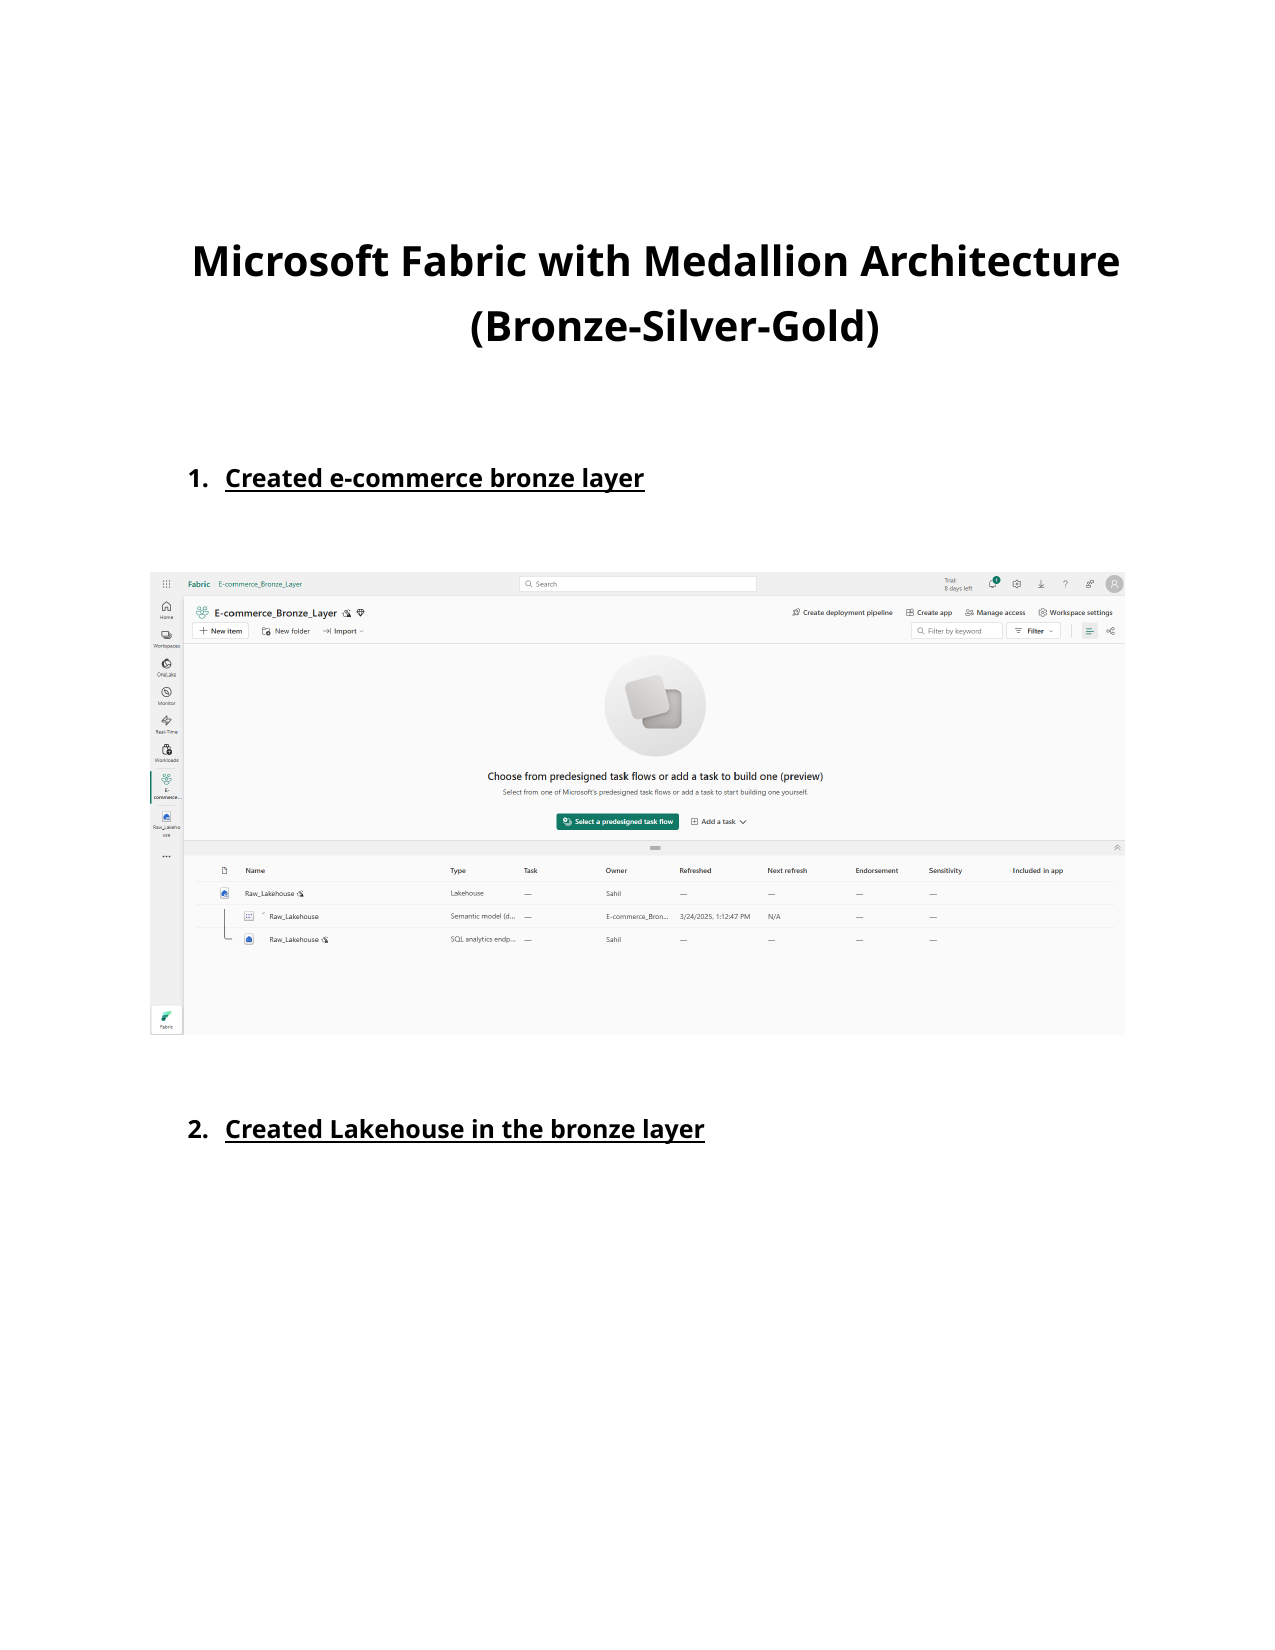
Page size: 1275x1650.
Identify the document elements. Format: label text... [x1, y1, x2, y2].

list Created Lakehouse in the bronze layer [187, 1112, 1125, 1146]
list Created e-commerce bronze layer [187, 461, 1125, 495]
text Microsoft Fabric with Medallion Architecture (Bronze-Silver-Gold) [187, 232, 1125, 354]
picture [150, 572, 1125, 1035]
